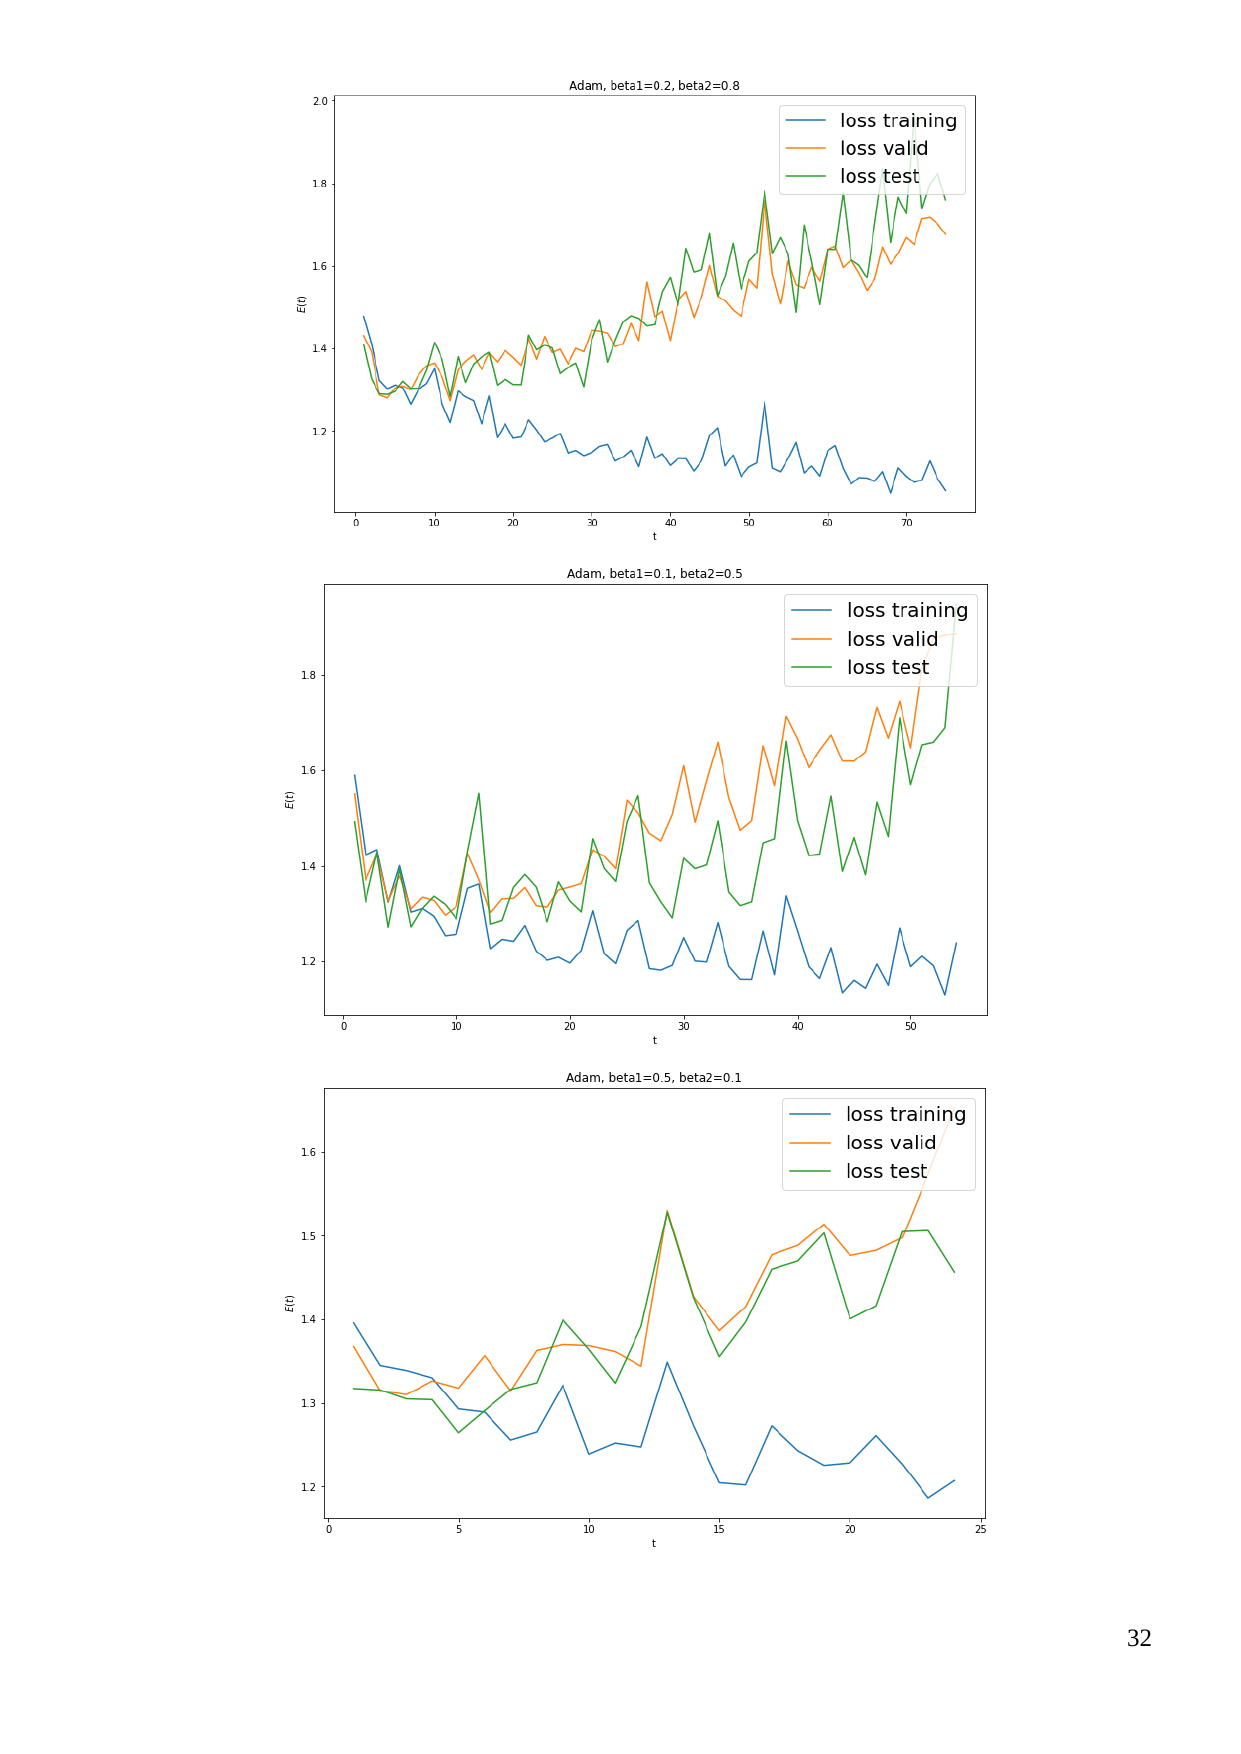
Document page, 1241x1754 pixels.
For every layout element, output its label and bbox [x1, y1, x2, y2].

picture [277, 561, 992, 1052]
picture [277, 1066, 993, 1555]
picture [289, 73, 980, 548]
